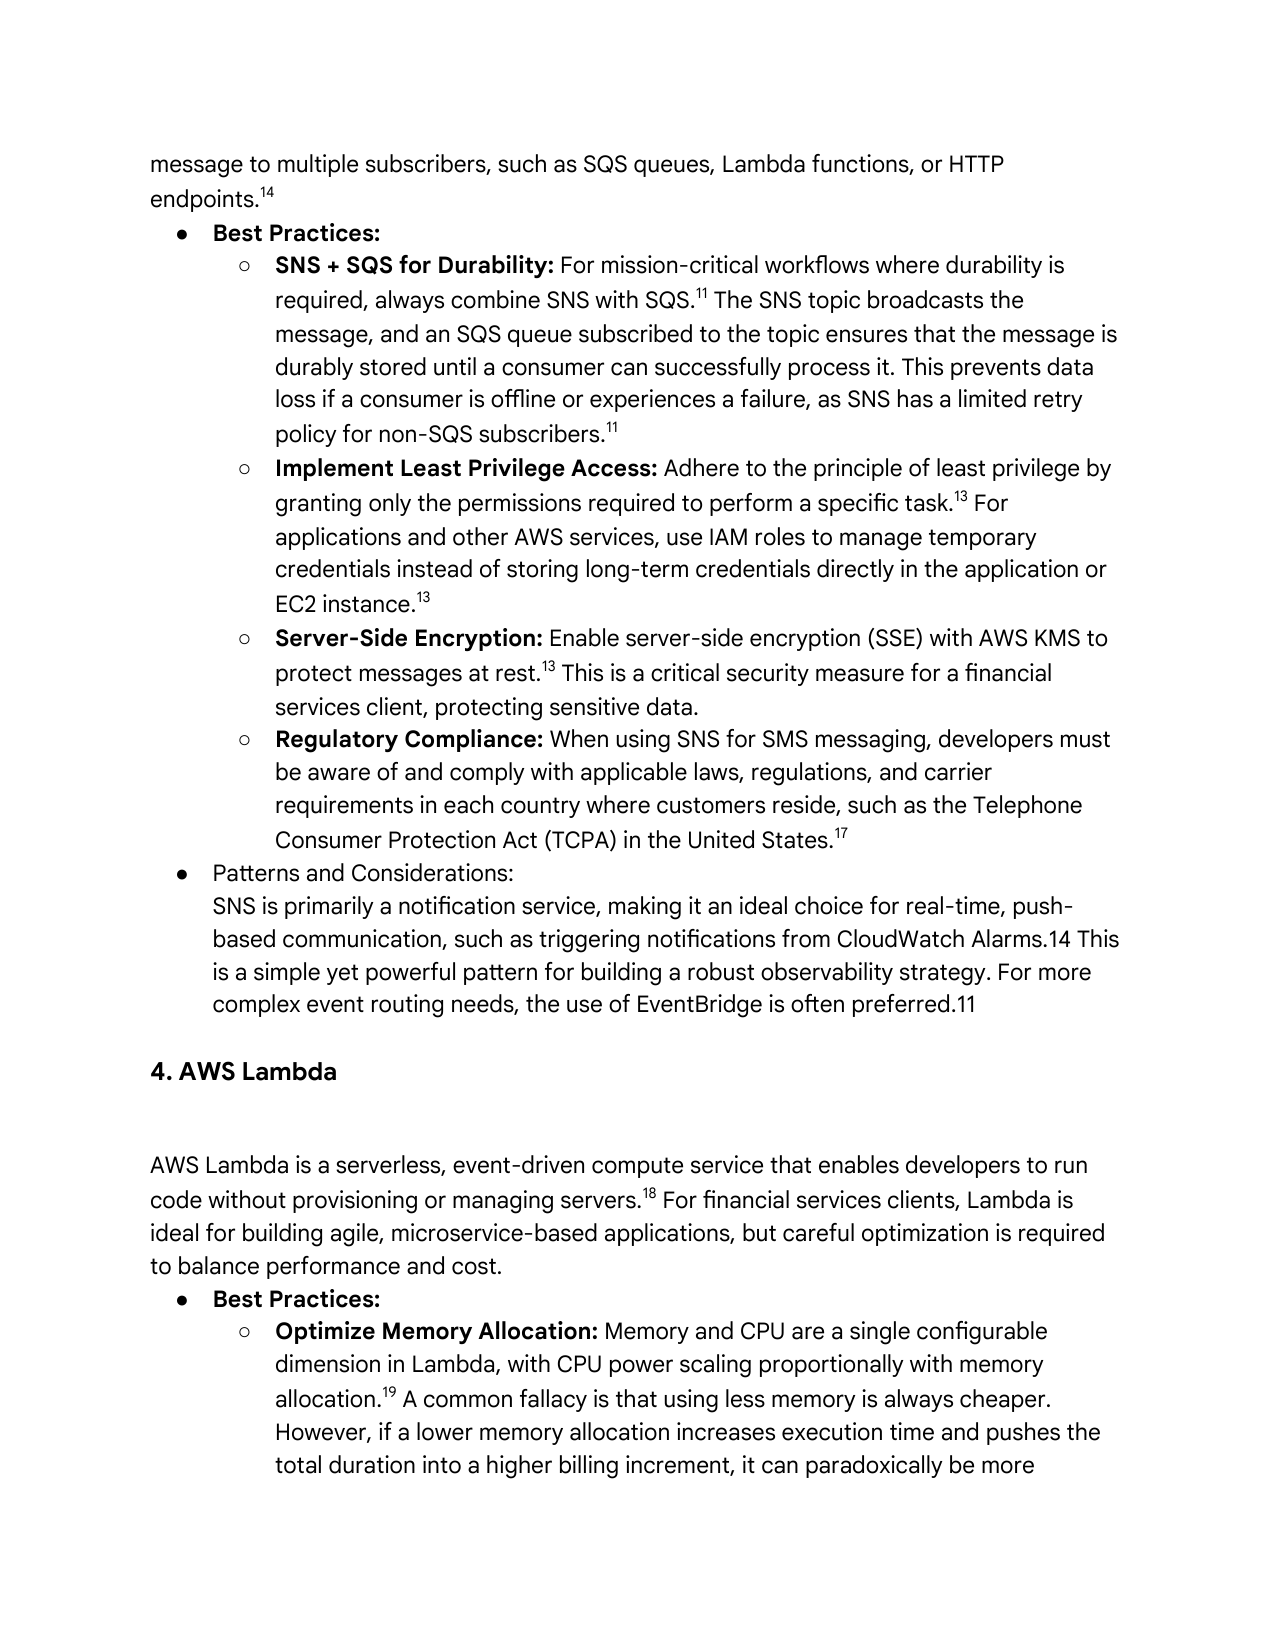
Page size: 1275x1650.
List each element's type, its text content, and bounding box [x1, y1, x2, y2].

list Best Practices: [175, 1285, 1125, 1313]
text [150, 150, 1125, 214]
list Server-Side Encryption: Enable server-side encryption (SSE) with AWS KMS to protect messages at rest.13 This is a critical security measure for a financial services client, protecting sensitive data. [237, 624, 1125, 721]
list Best Practices: [175, 219, 1125, 248]
list SNS + SQS for Durability: For mission-critical workflows where durability is required, always combine SNS with SQS.11 The SNS topic broadcasts the message, and an SQS queue subscribed to the topic ensures that the message is durably stored until a consumer can successfully process it. This prevents data loss if a consumer is offline or experiences a failure, as SNS has a limited retry policy for non-SQS subscribers.11 [237, 252, 1125, 450]
text AWS Lambda is a serverless, event-driven compute service that enables developers to run code without provisioning or managing servers.18 For financial services clients, Lambda is ideal for building agile, microservice-based applications, but careful optimization is required to balance performance and cost. [150, 1151, 1125, 1281]
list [237, 1317, 1125, 1480]
list Implement Least Privilege Access: Adhere to the principle of least privilege by granting only the permissions required to perform a specific task.13 For applications and other AWS services, use IAM roles to manage temporary credentials instead of storing long-term credentials directly in the application or EC2 instance.13 [237, 454, 1125, 620]
list Regulatory Compliance: When using SNS for SMS messaging, developers must be aware of and comply with applicable laws, regulations, and carrier requirements in each country where customers reside, such as the Telephone Consumer Protection Act (TCPA) in the United States.17 [237, 725, 1125, 855]
list Patterns and Considerations: SNS is primarily a notification service, making it an ideal choice for real-time, push-based communication, such as triggering notifications from CloudWatch Alarms.14 This is a simple yet powerful pattern for building a robust observability strategy. For more complex event routing needs, the use of EventBridge is often preferred.11 [175, 860, 1125, 1019]
subtitle 4. AWS Lambda [150, 1056, 1125, 1087]
